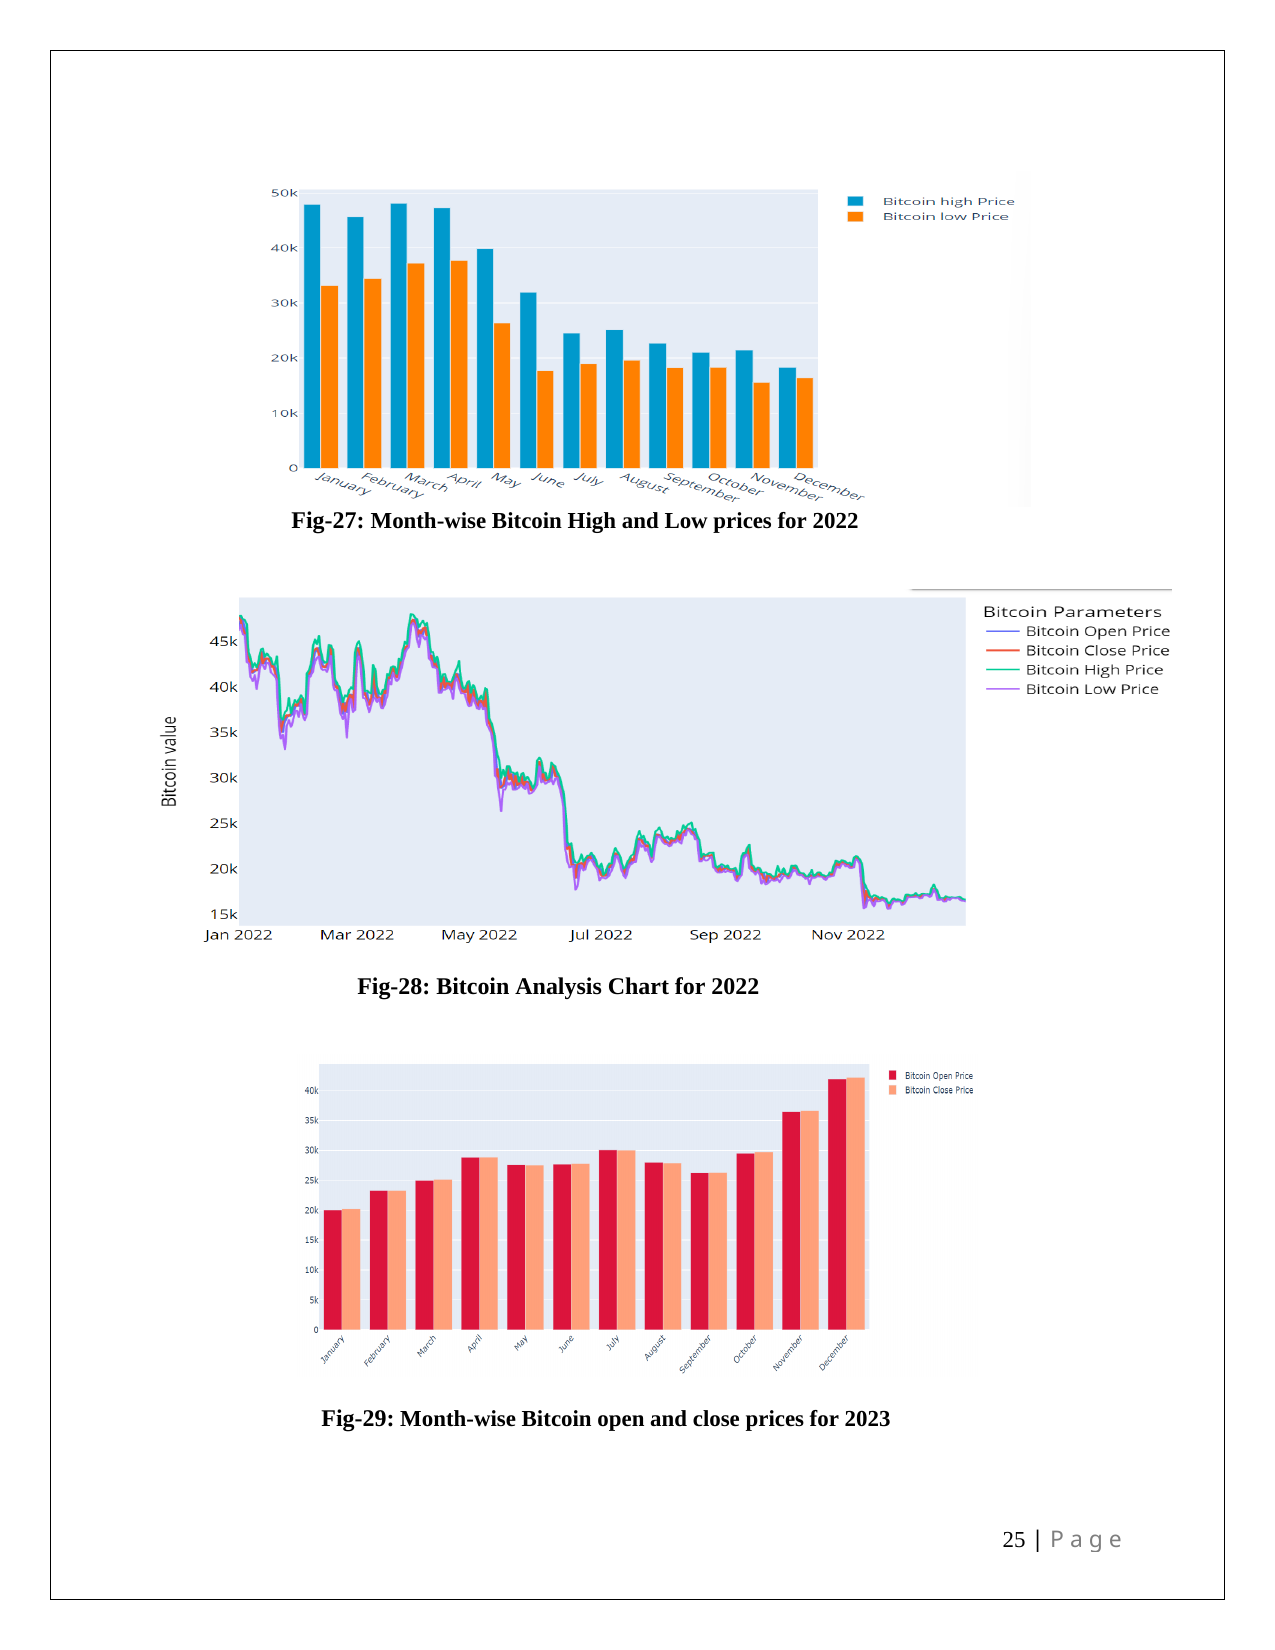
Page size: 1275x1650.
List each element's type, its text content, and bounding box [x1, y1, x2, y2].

text Fig-27: Month-wise Bitcoin High and Low prices for 2022 [135, 506, 1139, 534]
text Fig-28: Bitcoin Analysis Chart for 2022 [135, 972, 1139, 999]
picture [135, 589, 1172, 945]
picture [244, 171, 1031, 507]
picture [295, 1054, 980, 1377]
text Fig-29: Month-wise Bitcoin open and close prices for 2023 [135, 1404, 1139, 1431]
